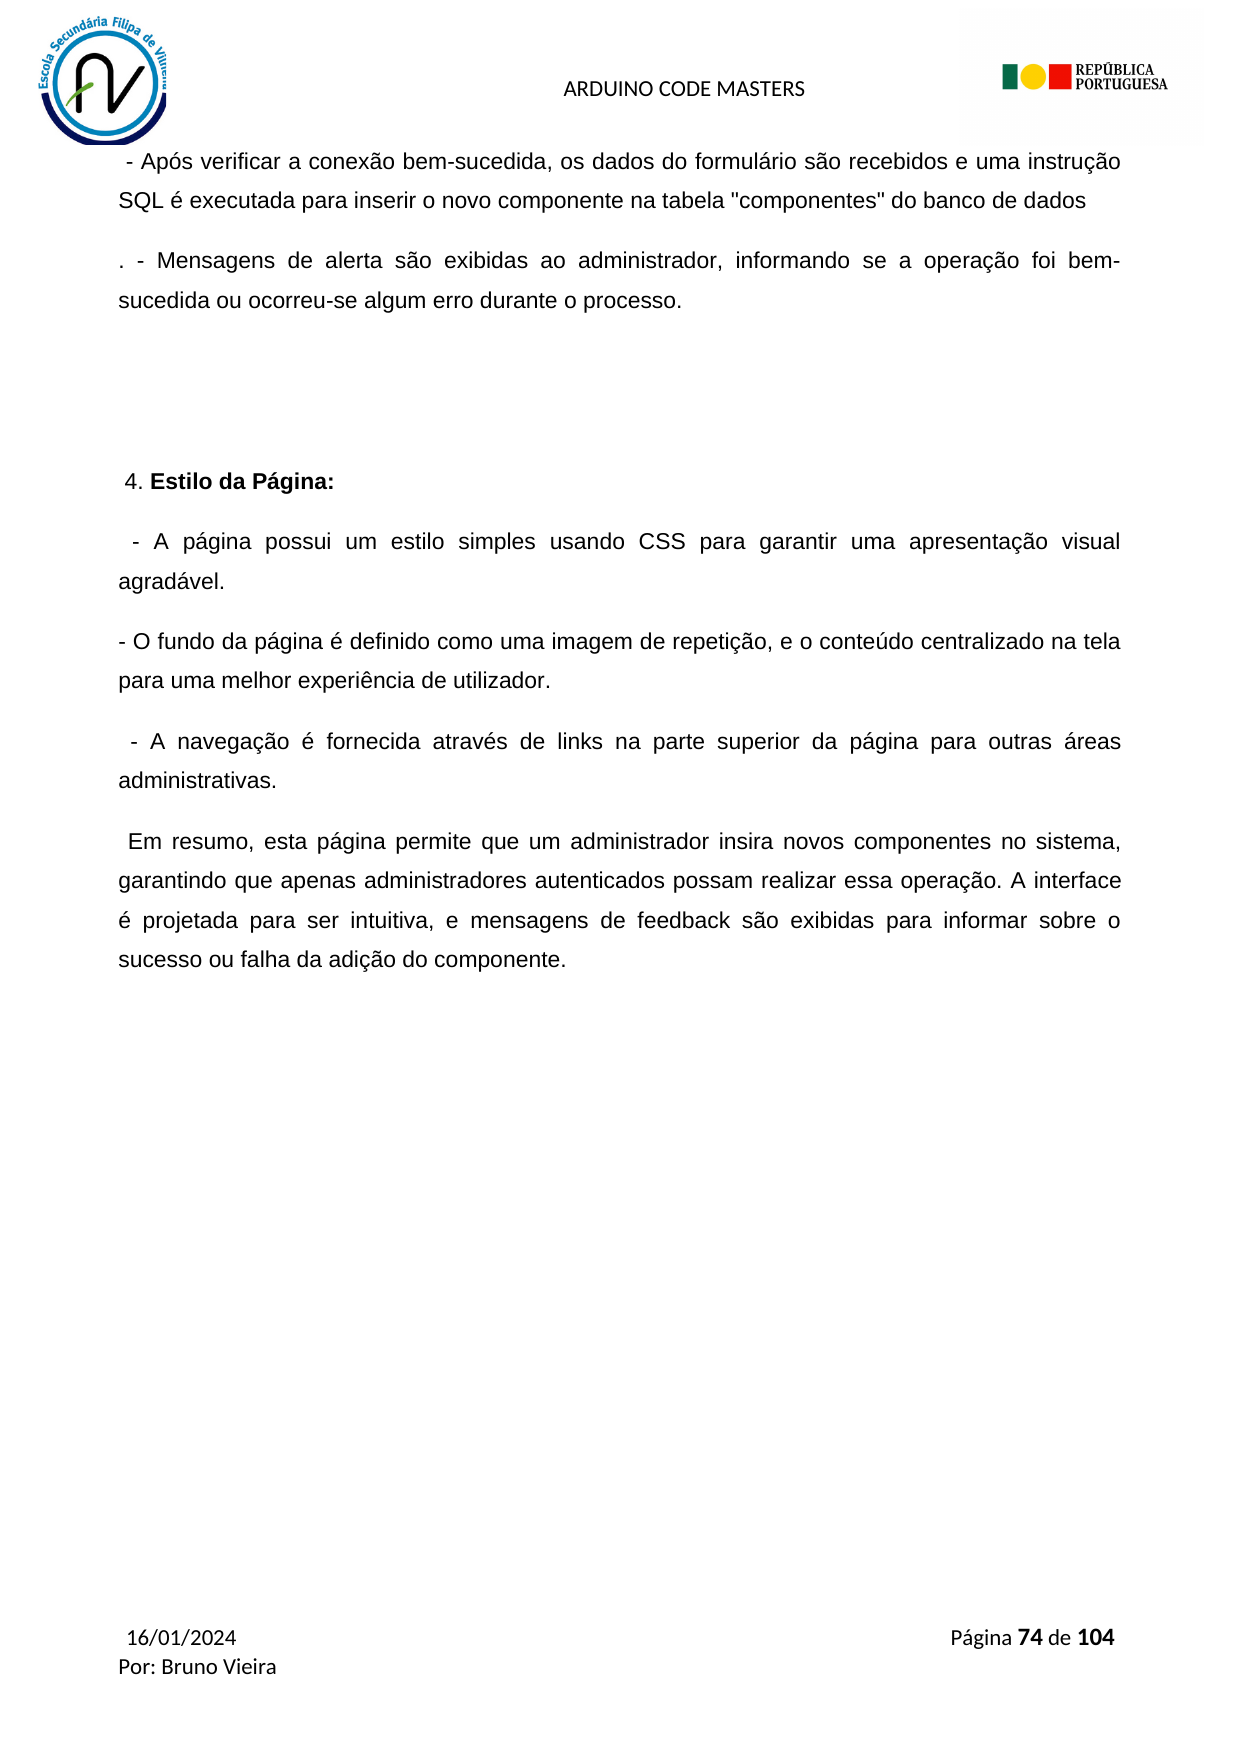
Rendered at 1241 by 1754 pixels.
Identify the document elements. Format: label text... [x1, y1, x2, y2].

text - Após verificar a conexão bem-sucedida, os dados do formulário são recebidos e uma instrução SQL é executada para inserir o novo componente na tabela "componentes" do banco de dados [118, 148, 1122, 213]
text 4. Estilo da Página: [118, 468, 1122, 494]
text . - Mensagens de alerta são exibidas ao administrador, informando se a operação foi bem-sucedida ou ocorreu-se algum erro durante o processo. [118, 247, 1122, 313]
picture [959, 8, 1204, 146]
text - O fundo da página é definido como uma imagem de repetição, e o conteúdo centralizado na tela para uma melhor experiência de utilizador. [118, 628, 1122, 694]
picture [37, 15, 167, 144]
text - A página possui um estilo simples usando CSS para garantir uma apresentação visual agradável. [118, 528, 1122, 594]
text - A navegação é fornecida através de links na parte superior da página para outras áreas administrativas. [118, 728, 1122, 794]
text Em resumo, esta página permite que um administrador insira novos componentes no sistema, garantindo que apenas administradores autenticados possam realizar essa operação. A interface é projetada para ser intuitiva, e mensagens de feedback são exibidas para informar sobre o sucesso ou falha da adição do componente. [118, 828, 1122, 972]
